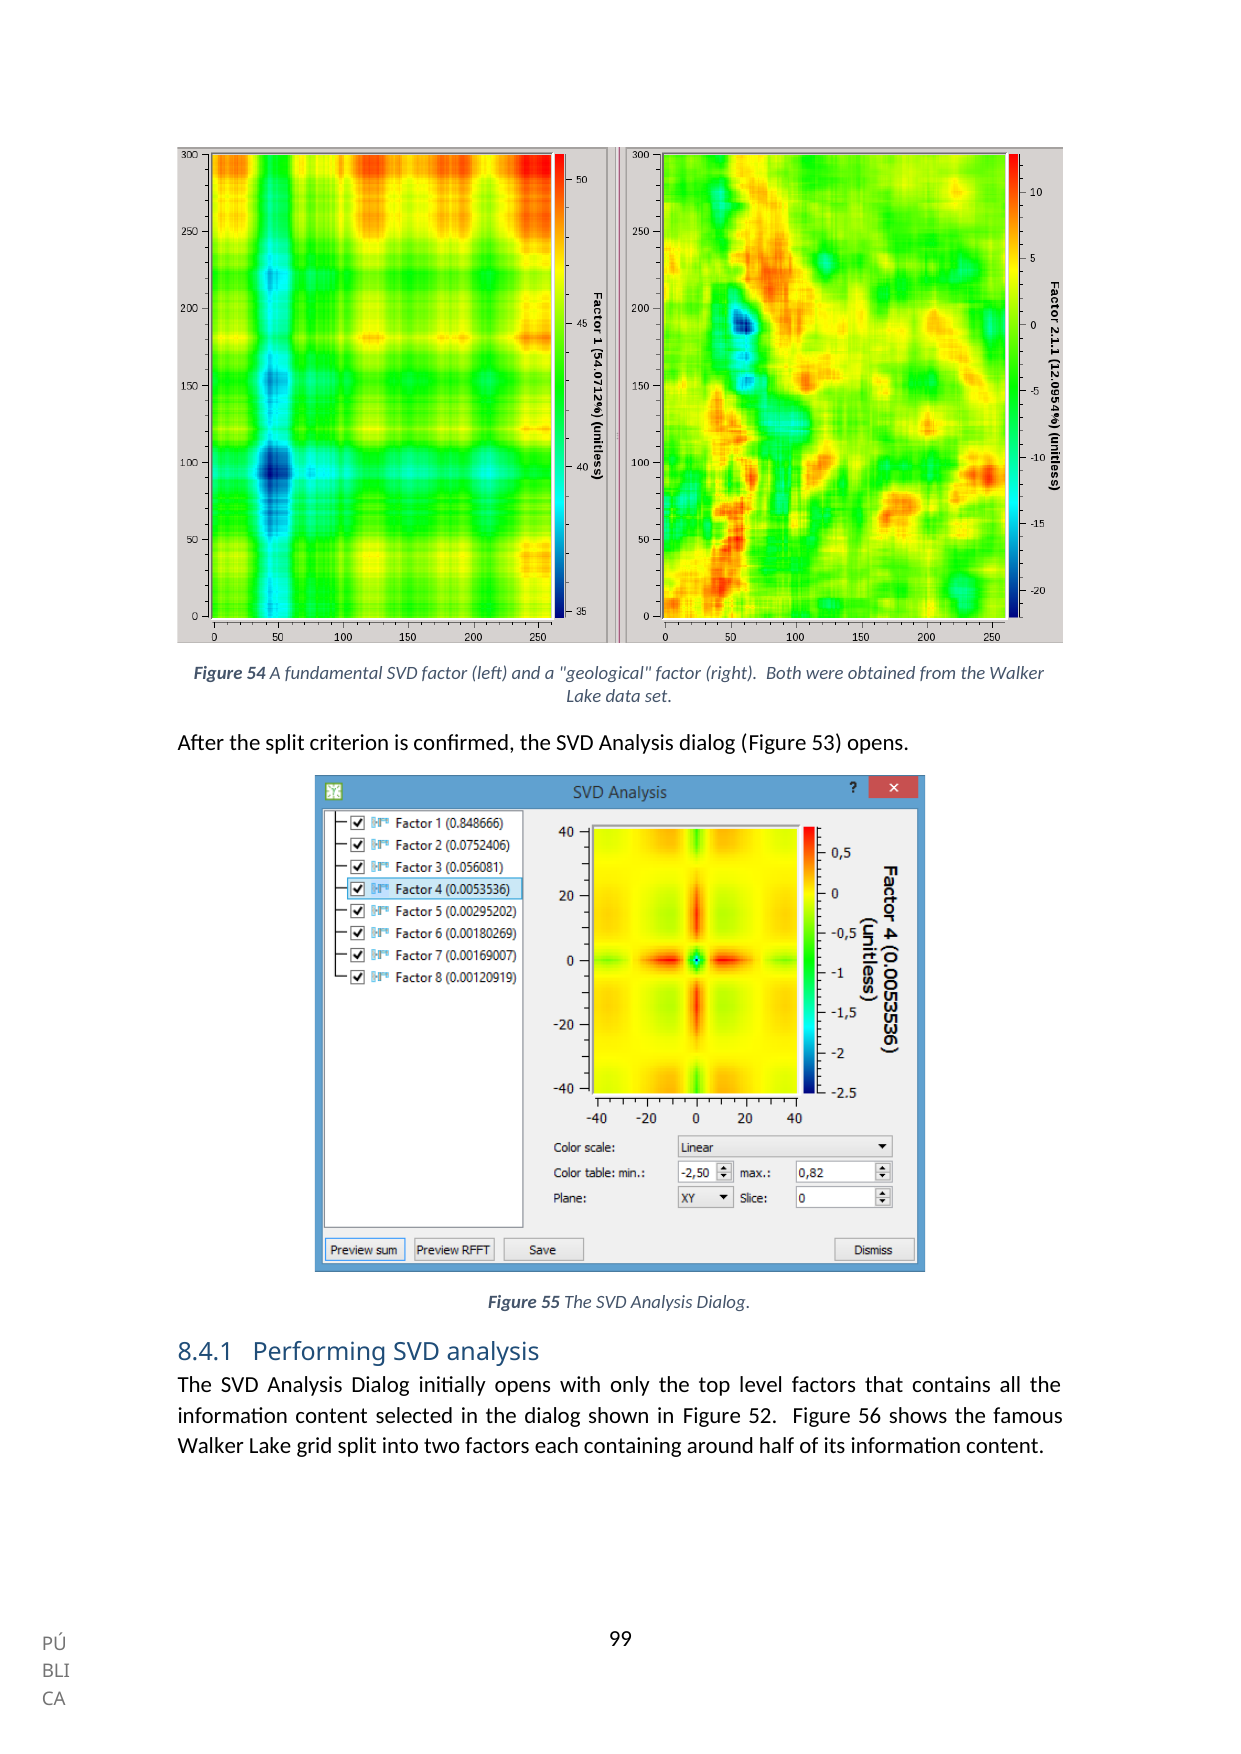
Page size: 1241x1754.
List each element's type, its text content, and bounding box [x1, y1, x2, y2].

text Figure 54 A fundamental SVD factor (left) and a "geological" factor (right). Both were obtained from the Walker Lake data set. [177, 662, 1063, 707]
text The SVD Analysis Dialog initially opens with only the top level factors that contains all the information content selected in the dialog shown in Figure 51. Figure 55 shows the famous Walker Lake grid split into two factors each containing around half of its information content. [177, 1371, 1063, 1459]
text After the split criterion is confirmed, the SVD Analysis dialog (Figure 52) opens. [177, 728, 1063, 756]
picture [314, 775, 926, 1272]
subtitle Performing SVD analysis [177, 1334, 1063, 1368]
picture [177, 147, 1063, 643]
text Figure 55 The SVD Analysis Dialog. [177, 1290, 1063, 1313]
